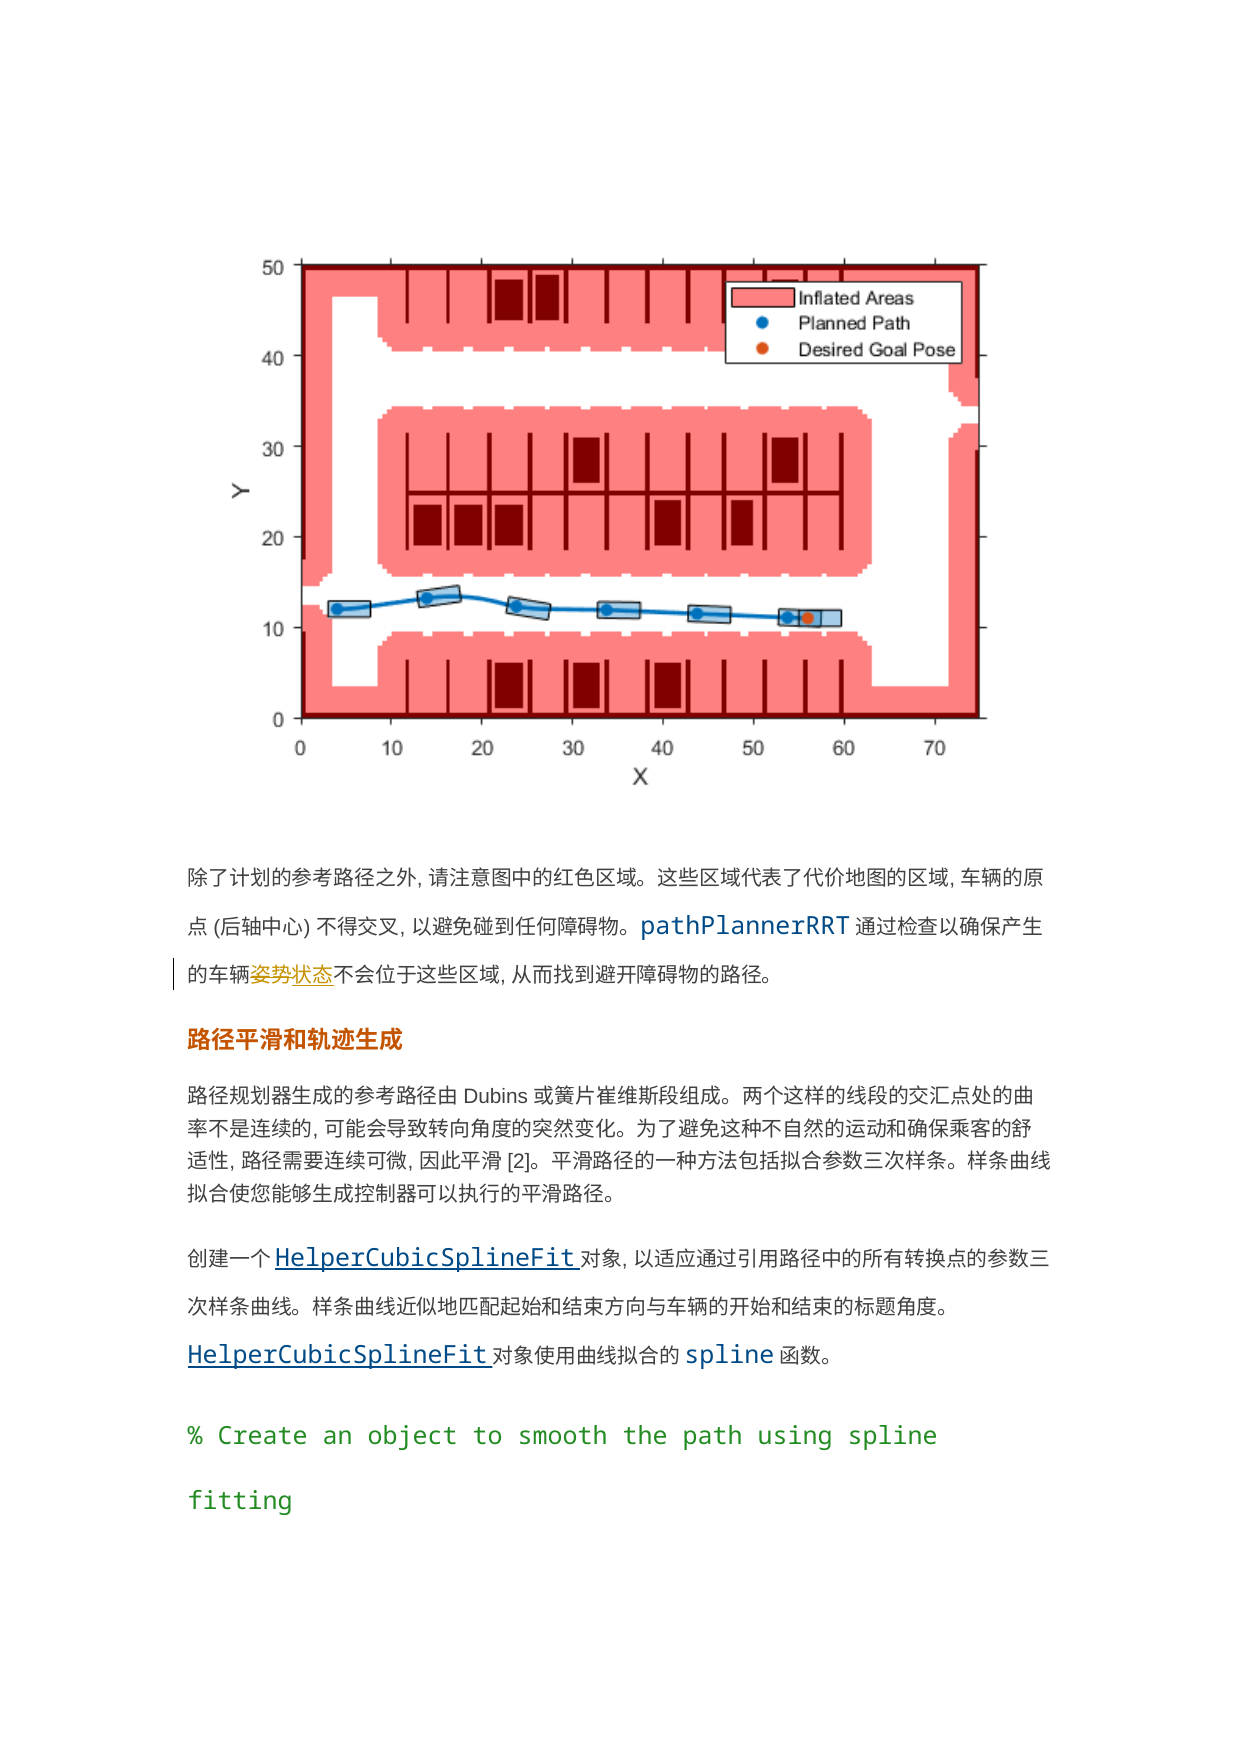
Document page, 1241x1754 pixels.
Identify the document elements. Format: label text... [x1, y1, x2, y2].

text % Create an object to smooth the path using spline fitting [187, 1402, 1053, 1532]
text 创建一个HelperCubicSplineFit对象, 以适应通过引用路径中的所有转换点的参数三次样条曲线。样条曲线近似地匹配起始和结束方向与车辆的开始和结束的标题角度。HelperCubicSplineFit对象使用曲线拟合的spline函数。 [187, 1224, 1053, 1387]
subtitle 路径平滑和轨迹生成 [187, 1006, 1053, 1071]
text 除了计划的参考路径之外, 请注意图中的红色区域。这些区域代表了代价地图的区域, 车辆的原点 (后轴中心) 不得交叉, 以避免碰到任何障碍物。pathPlannerRRT通过检查以确保产生的车辆不会位于这些区域, 从而找到避开障碍物的路径。 [187, 860, 1053, 990]
picture [187, 175, 1063, 832]
text 路径规划器生成的参考路径由 Dubins 或簧片崔维斯段组成。两个这样的线段的交汇点处的曲率不是连续的, 可能会导致转向角度的突然变化。为了避免这种不自然的运动和确保乘客的舒适性, 路径需要连续可微, 因此平滑 [2]。平滑路径的一种方法包括拟合参数三次样条。样条曲线拟合使您能够生成控制器可以执行的平滑路径。 [187, 1078, 1053, 1208]
